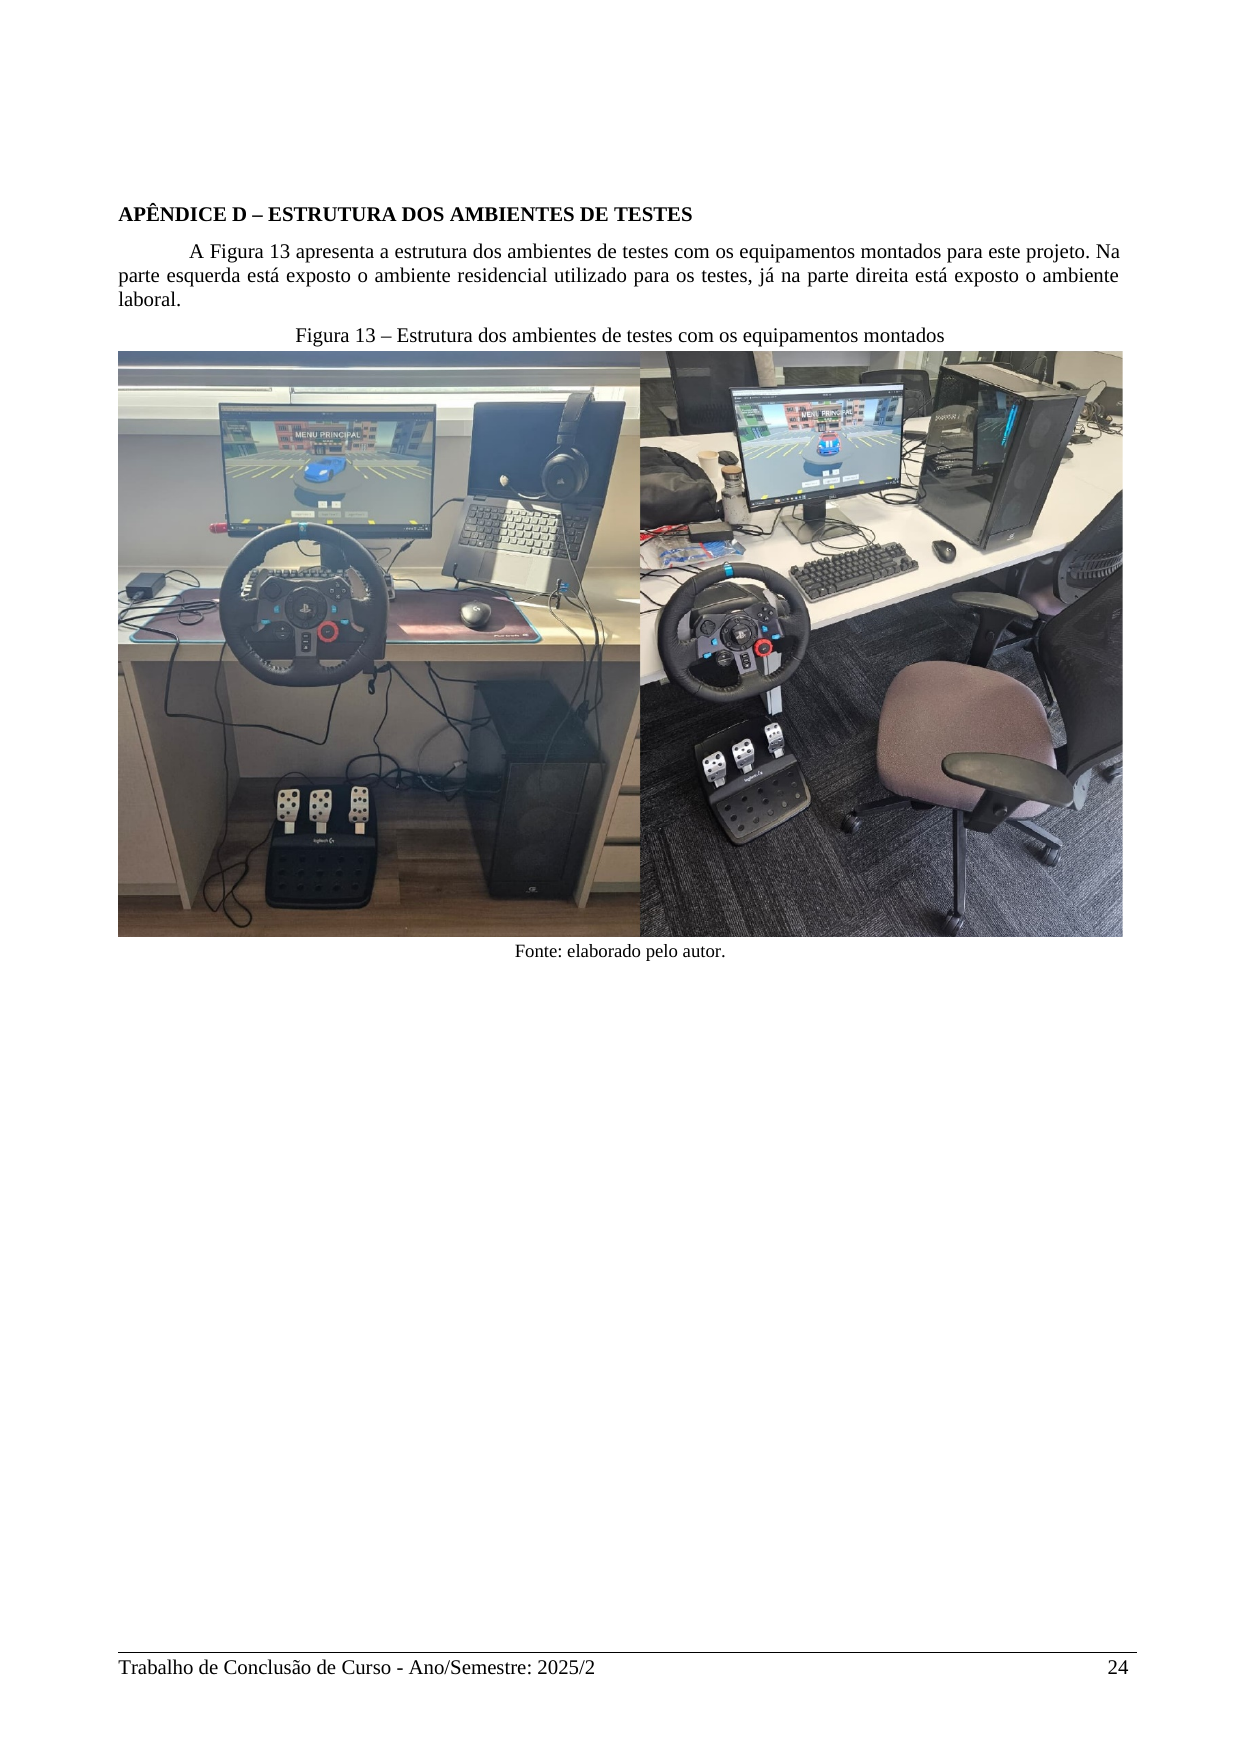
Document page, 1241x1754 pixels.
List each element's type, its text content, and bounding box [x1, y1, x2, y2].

picture [118, 351, 1123, 937]
text A Figura 13 apresenta a estrutura dos ambientes de testes com os equipamentos montados para este projeto. Na parte esquerda está exposto o ambiente residencial utilizado para os testes, já na parte direita está exposto o ambiente laboral. [118, 239, 1122, 311]
text Fonte: elaborado pelo autor. [118, 940, 1122, 962]
text Figura 13 – Estrutura dos ambientes de testes com os equipamentos montados [118, 323, 1122, 351]
text APÊNDICE D – ESTRUTURA DOS AMBIENTES DE TESTES [118, 202, 1122, 226]
